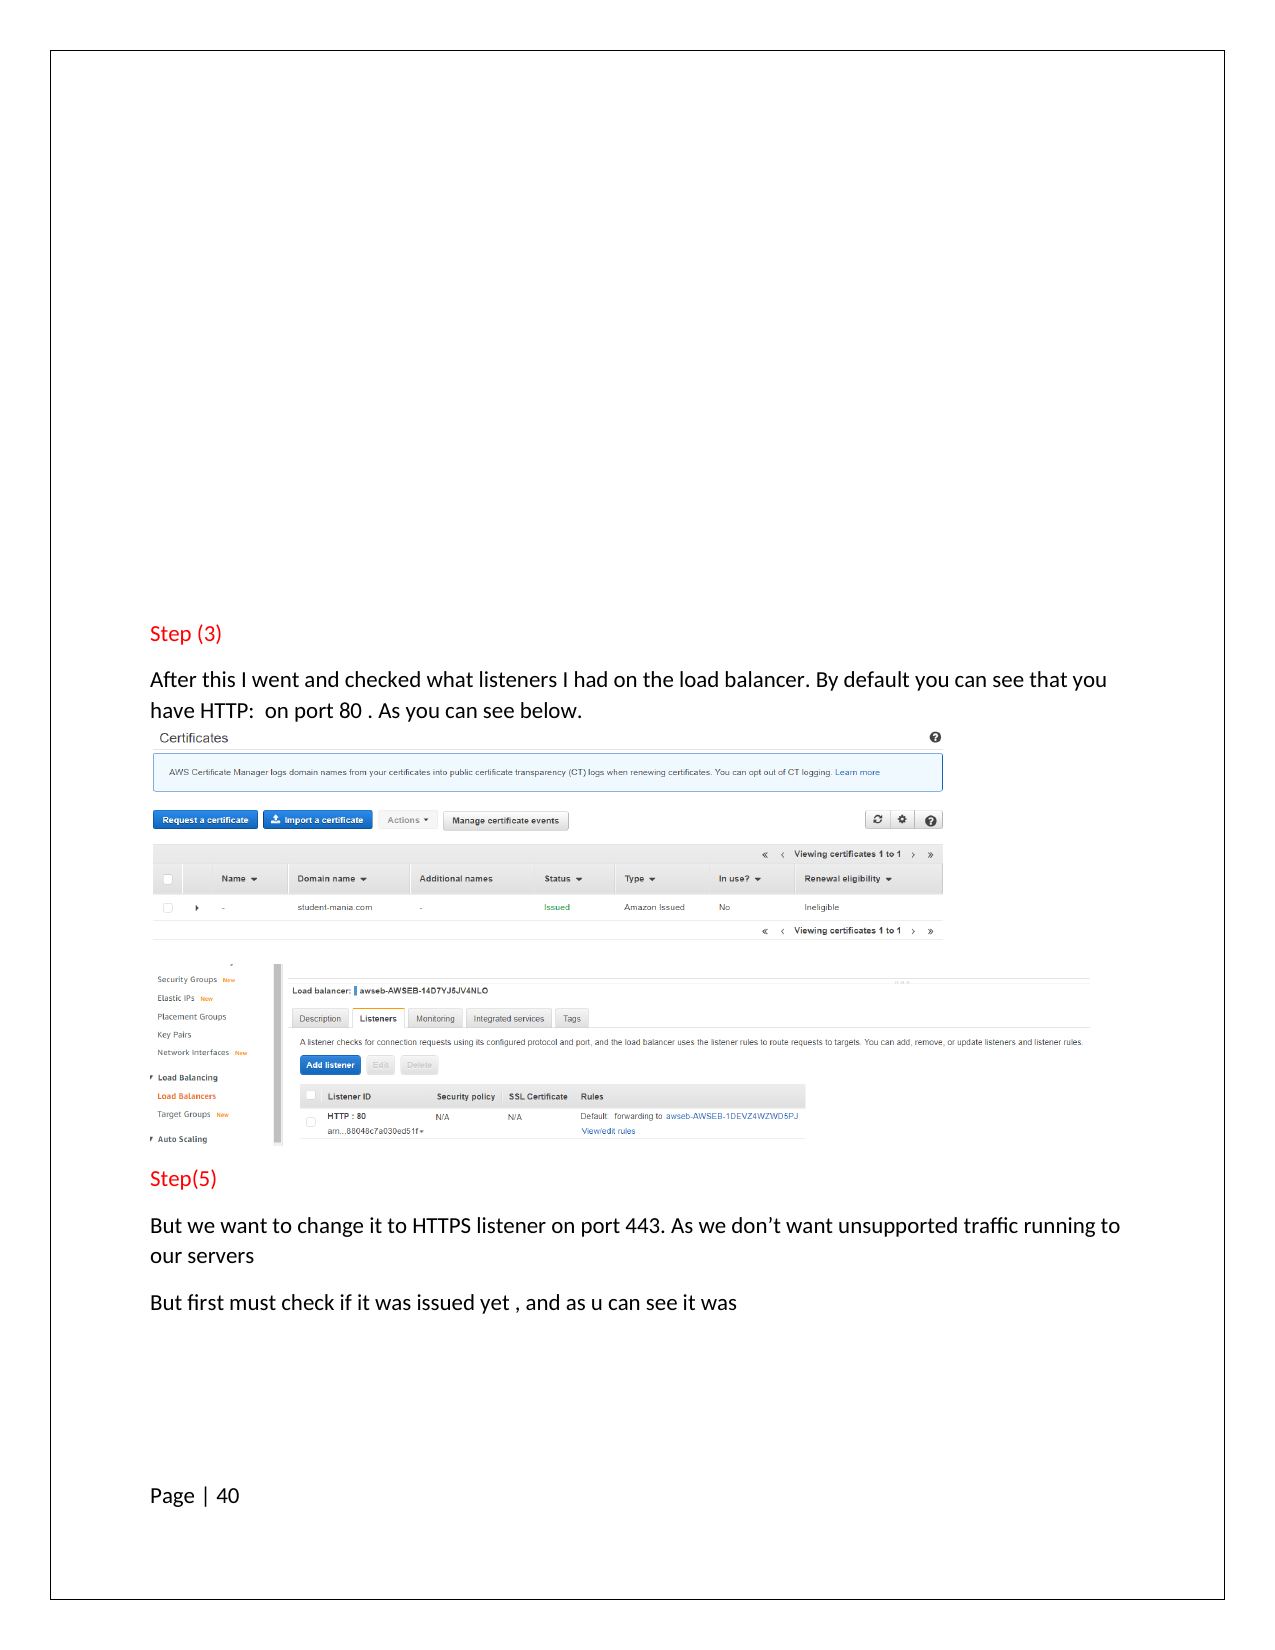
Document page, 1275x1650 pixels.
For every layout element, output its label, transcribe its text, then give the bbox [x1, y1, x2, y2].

text Step (3) [150, 619, 1125, 647]
text After this I went and checked what listeners I had on the load balancer. By default you can see that you have HTTP: on port 80 . As you can see below. [150, 666, 1125, 724]
picture [150, 731, 959, 946]
text Step(5) [150, 1164, 1125, 1192]
picture [150, 964, 1090, 1146]
text But we want to change it to HTTPS listener on port 443. As we don’t want unsupported traffic running to our servers [150, 1211, 1125, 1269]
text But first must check if it was issued yet , and as u can see it was [150, 1288, 1125, 1316]
